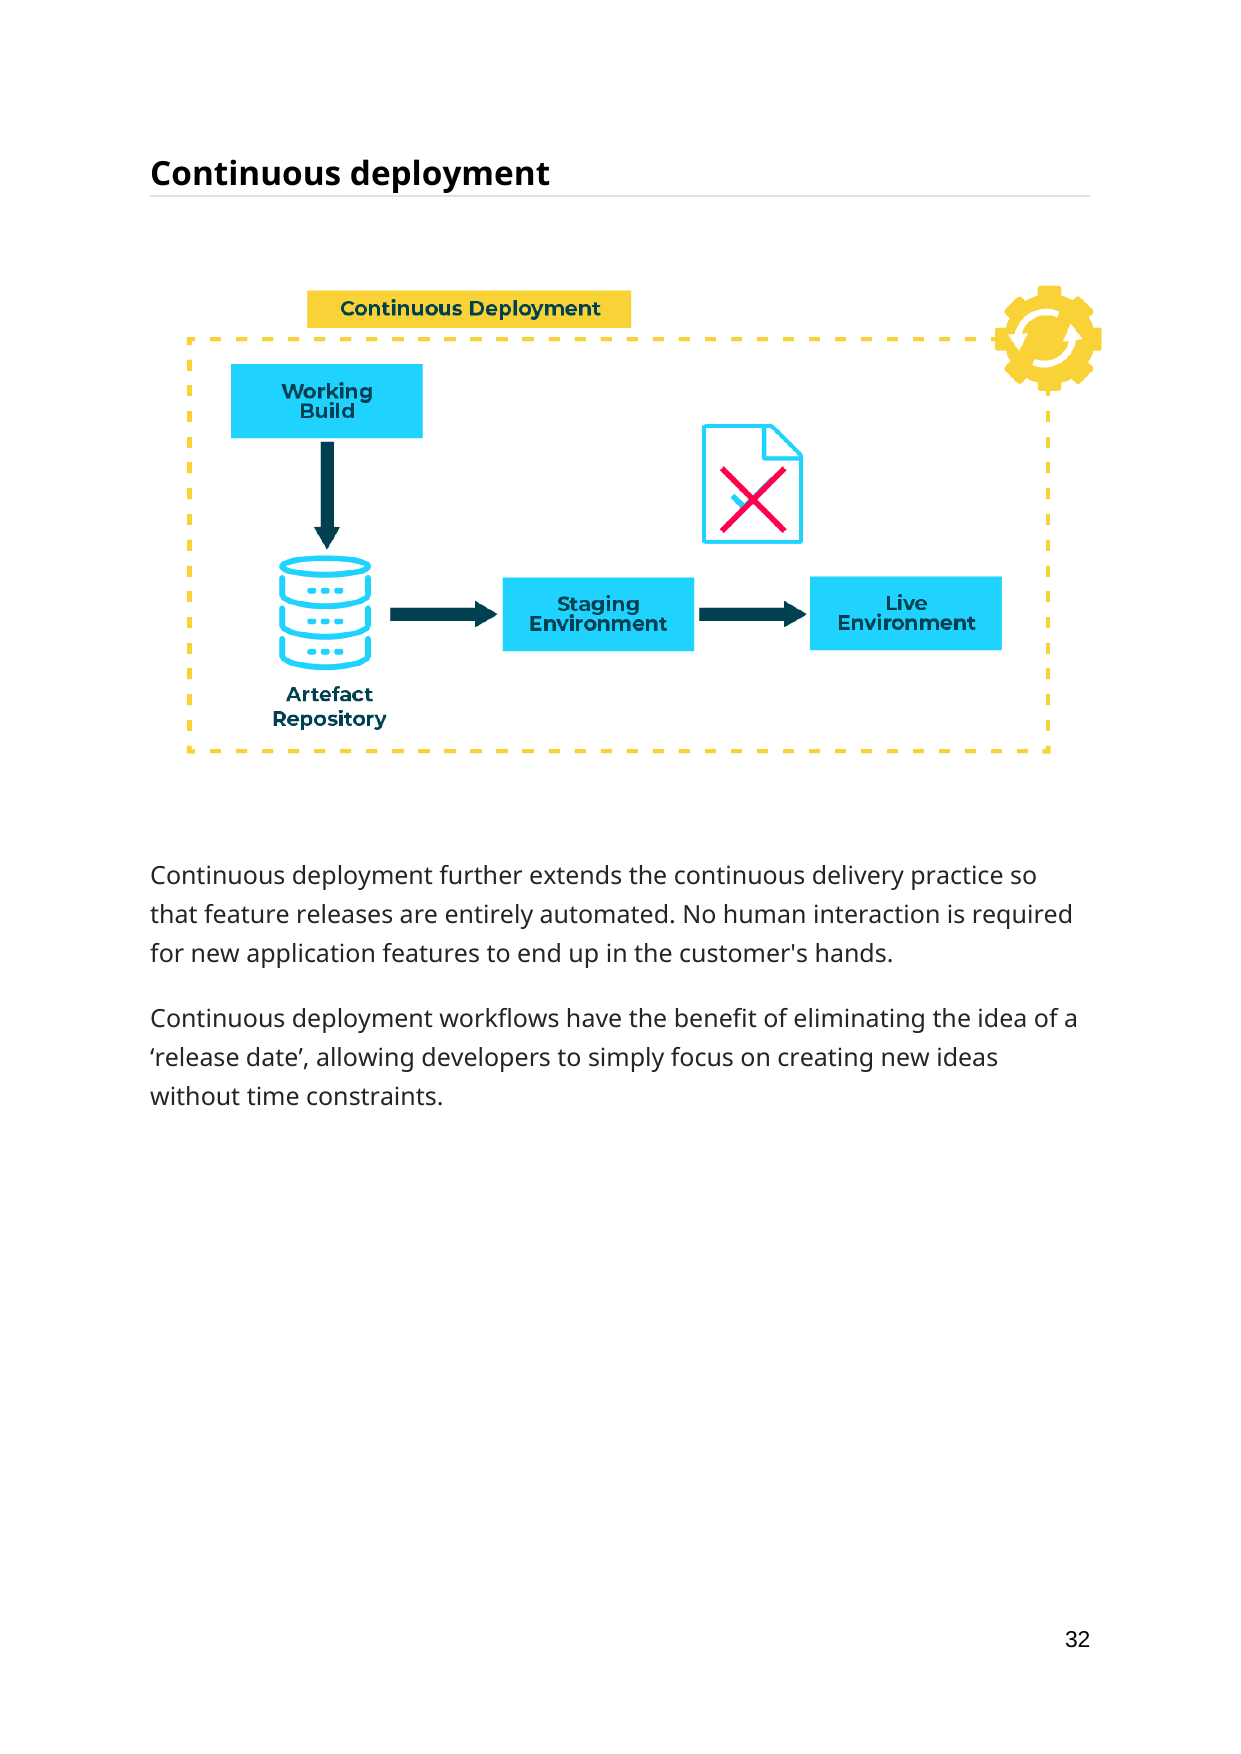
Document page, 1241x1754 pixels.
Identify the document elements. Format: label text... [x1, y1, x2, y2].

text Continuous deployment further extends the continuous delivery practice so that feature releases are entirely automated. No human interaction is required for new application features to end up in the customer's hands. [150, 858, 1090, 970]
text Continuous deployment workflows have the benefit of eliminating the idea of a ‘release date’, allowing developers to simply focus on creating new ideas without time constraints. [150, 1000, 1090, 1113]
subtitle Continuous deployment [150, 150, 1090, 195]
picture [186, 285, 1102, 754]
